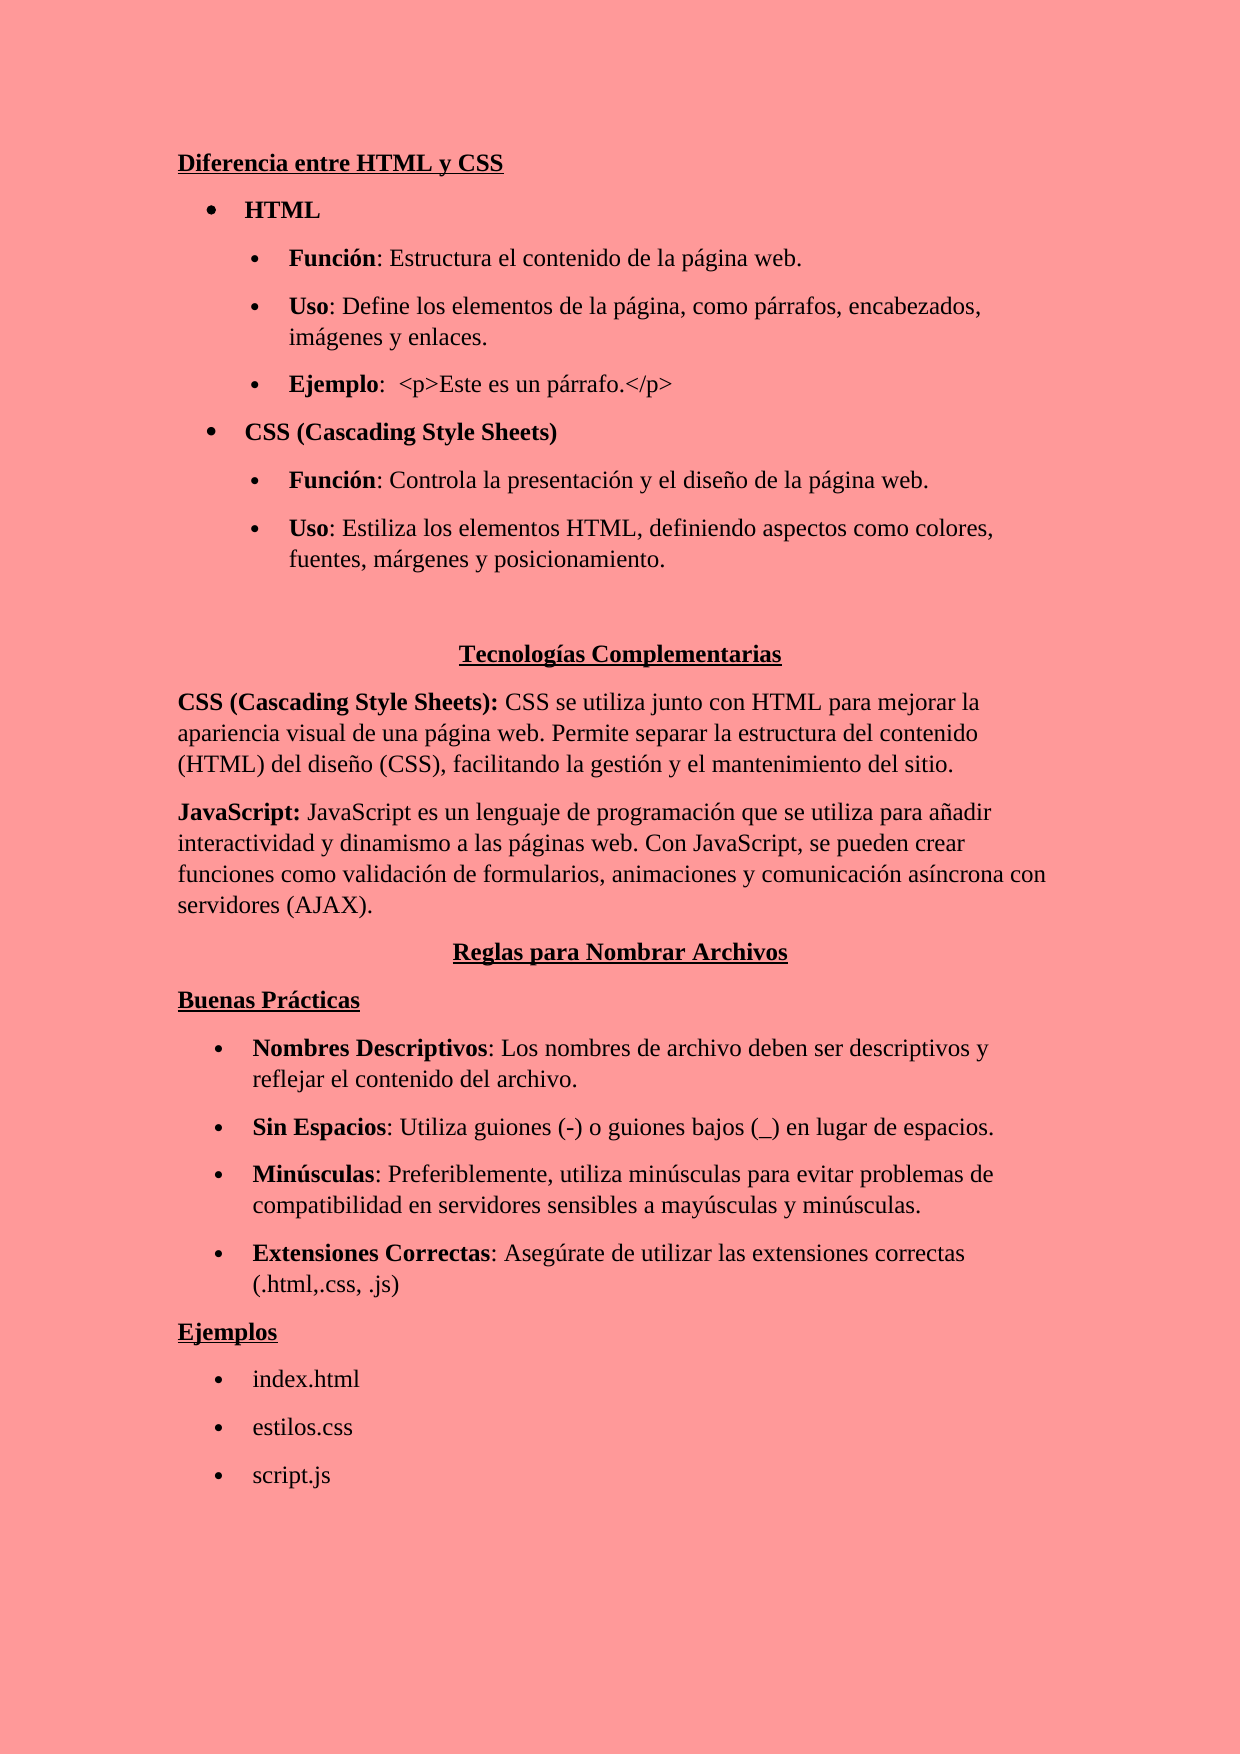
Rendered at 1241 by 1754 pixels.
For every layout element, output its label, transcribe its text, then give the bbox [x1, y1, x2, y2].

list Minúsculas: Preferiblemente, utiliza minúsculas para evitar problemas de compatibilidad en servidores sensibles a mayúsculas y minúsculas. [215, 1159, 1063, 1219]
list index.html [215, 1364, 1063, 1393]
list Sin Espacios: Utiliza guiones (-) o guiones bajos (_) en lugar de espacios. [215, 1112, 1063, 1140]
list script.js [215, 1460, 1063, 1489]
list Uso: Define los elementos de la página, como párrafos, encabezados, imágenes y enlaces. [251, 291, 1063, 351]
text CSS (Cascading Style Sheets): CSS se utiliza junto con HTML para mejorar la apariencia visual de una página web. Permite separar la estructura del contenido (HTML) del diseño (CSS), facilitando la gestión y el mantenimiento del sitio. [177, 687, 1063, 778]
text Diferencia entre HTML y CSS [177, 148, 1063, 176]
text Tecnologías Complementarias [177, 639, 1063, 668]
list HTML [207, 195, 1063, 224]
list Ejemplo: <p>Este es un párrafo.</p> [251, 369, 1063, 398]
text Reglas para Nombrar Archivos [177, 937, 1063, 966]
list CSS (Cascading Style Sheets) [207, 417, 1063, 446]
list Función: Controla la presentación y el diseño de la página web. [251, 465, 1063, 494]
text JavaScript: JavaScript es un lenguaje de programación que se utiliza para añadir interactividad y dinamismo a las páginas web. Con JavaScript, se pueden crear funciones como validación de formularios, animaciones y comunicación asíncrona con servidores (AJAX). [177, 797, 1063, 918]
list Función: Estructura el contenido de la página web. [251, 243, 1063, 272]
text Buenas Prácticas [177, 985, 1063, 1014]
list estilos.css [215, 1412, 1063, 1441]
text Ejemplos [177, 1317, 1063, 1346]
list Uso: Estiliza los elementos HTML, definiendo aspectos como colores, fuentes, márgenes y posicionamiento. [251, 513, 1063, 572]
list Nombres Descriptivos: Los nombres de archivo deben ser descriptivos y reflejar el contenido del archivo. [215, 1033, 1063, 1093]
list Extensiones Correctas: Asegúrate de utilizar las extensiones correctas (.html,.css, .js) [215, 1238, 1063, 1298]
